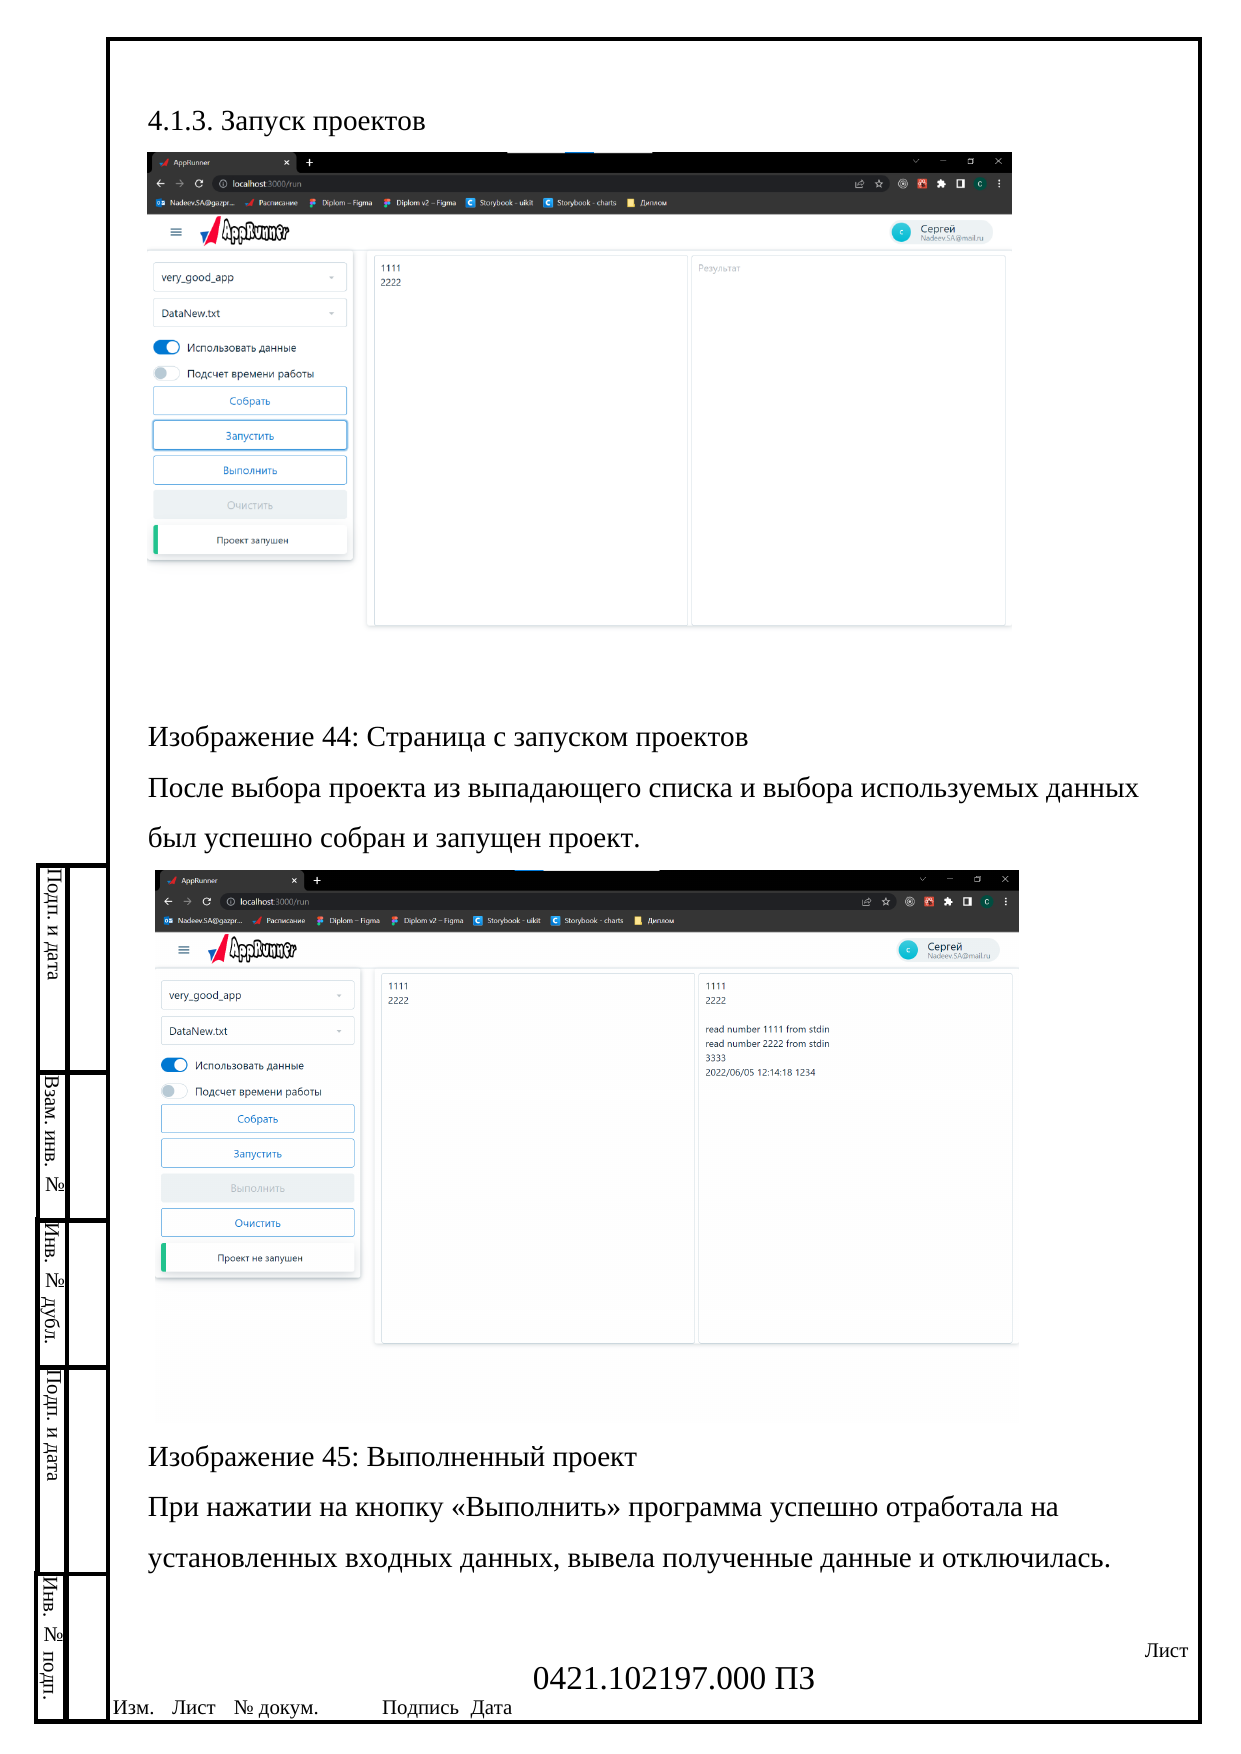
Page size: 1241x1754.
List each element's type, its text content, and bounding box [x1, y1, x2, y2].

list При нажатии на кнопку «Выполнить» программа успешно отработала на установленных входных данных, вывела полученные данные и отключилась. [148, 1489, 1181, 1573]
list После выбора проекта из выпадающего списка и выбора используемых данных был успешно собран и запущен проект. [148, 770, 1181, 853]
list Изображение 44: Страница с запуском проектов [148, 719, 1181, 753]
list Запуск проектов [148, 103, 1181, 136]
picture [155, 870, 1019, 1423]
list Изображение 45: Выполненный проект [148, 1439, 1181, 1473]
picture [147, 152, 1012, 705]
